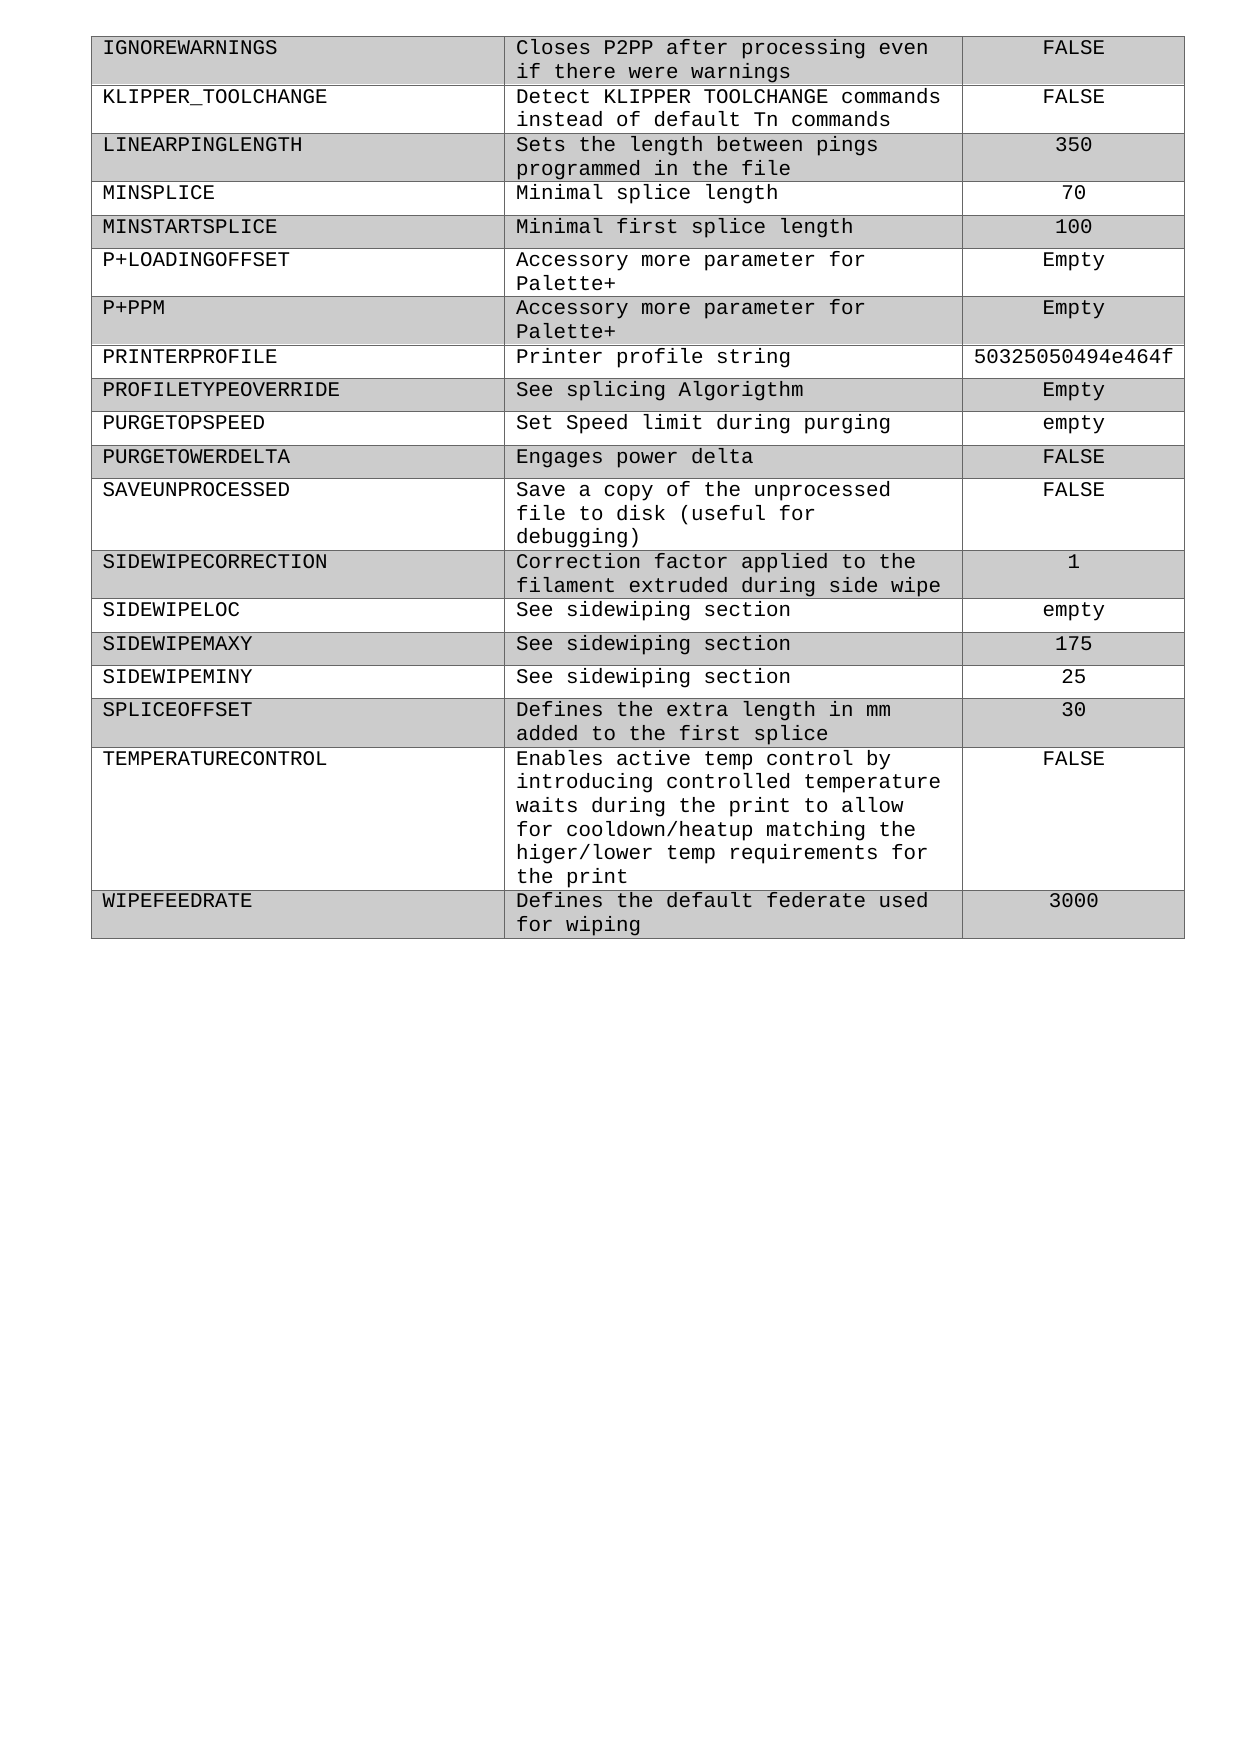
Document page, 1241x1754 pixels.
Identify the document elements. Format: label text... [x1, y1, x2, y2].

table_cell LINEARPINGLENGTH [92, 134, 504, 181]
table_cell SIDEWIPEMINY [92, 666, 504, 698]
table_cell PURGETOPSPEED [92, 412, 504, 444]
table_cell Empty [963, 249, 1184, 296]
table_cell Empty [963, 297, 1184, 344]
table_cell See sidewiping section [505, 599, 962, 632]
table_cell KLIPPER_TOOLCHANGE [92, 86, 504, 133]
table_cell SPLICEOFFSET [92, 699, 504, 747]
table_cell 25 [963, 666, 1184, 698]
table_cell Minimal splice length [505, 182, 962, 214]
table_cell IGNOREWARNINGS [92, 37, 504, 84]
table_cell 50325050494e464f [963, 346, 1184, 378]
table_cell P+PPM [92, 297, 504, 344]
table_cell PRINTERPROFILE [92, 346, 504, 378]
table_cell Correction factor applied to the filament extruded during side wipe [505, 551, 962, 598]
table_cell See sidewiping section [505, 633, 962, 665]
table_cell See splicing Algorigthm [505, 379, 962, 411]
table_cell Set Speed limit during purging [505, 412, 962, 444]
table_cell WIPEFEEDRATE [92, 891, 504, 938]
table_cell 30 [963, 699, 1184, 747]
table_cell empty [963, 599, 1184, 632]
table_cell 175 [963, 633, 1184, 665]
table_cell Printer profile string [505, 346, 962, 378]
table_cell 1 [963, 551, 1184, 598]
table_cell See sidewiping section [505, 666, 962, 698]
table_cell Save a copy of the unprocessed file to disk (useful for debugging) [505, 479, 962, 550]
table_cell MINSTARTSPLICE [92, 216, 504, 248]
table_cell P+LOADINGOFFSET [92, 249, 504, 296]
table_cell Enables active temp control by introducing controlled temperature waits during the print to allow for cooldown/heatup matching the higer/lower temp requirements for the print [505, 748, 962, 889]
table_cell SIDEWIPEMAXY [92, 633, 504, 665]
table_cell 70 [963, 182, 1184, 214]
table_cell Accessory more parameter for Palette+ [505, 249, 962, 296]
table_cell Defines the default federate used for wiping [505, 891, 962, 938]
table_cell Accessory more parameter for Palette+ [505, 297, 962, 344]
table_cell 350 [963, 134, 1184, 181]
table_cell Defines the extra length in mm added to the first splice [505, 699, 962, 747]
table_cell FALSE [963, 748, 1184, 889]
table_cell Minimal first splice length [505, 216, 962, 248]
table_cell Engages power delta [505, 446, 962, 478]
table_cell MINSPLICE [92, 182, 504, 214]
table_cell empty [963, 412, 1184, 444]
table_cell PURGETOWERDELTA [92, 446, 504, 478]
table_cell PROFILETYPEOVERRIDE [92, 379, 504, 411]
table_cell FALSE [963, 86, 1184, 133]
table_cell TEMPERATURECONTROL [92, 748, 504, 889]
table_cell Closes P2PP after processing even if there were warnings [505, 37, 962, 84]
table_cell Empty [963, 379, 1184, 411]
table_cell FALSE [963, 37, 1184, 84]
table_cell SAVEUNPROCESSED [92, 479, 504, 550]
table_cell FALSE [963, 446, 1184, 478]
table_cell 3000 [963, 891, 1184, 938]
table_cell 100 [963, 216, 1184, 248]
table_cell SIDEWIPELOC [92, 599, 504, 632]
table_cell Sets the length between pings programmed in the file [505, 134, 962, 181]
table_cell FALSE [963, 479, 1184, 550]
table_cell Detect KLIPPER TOOLCHANGE commands instead of default Tn commands [505, 86, 962, 133]
table_cell SIDEWIPECORRECTION [92, 551, 504, 598]
